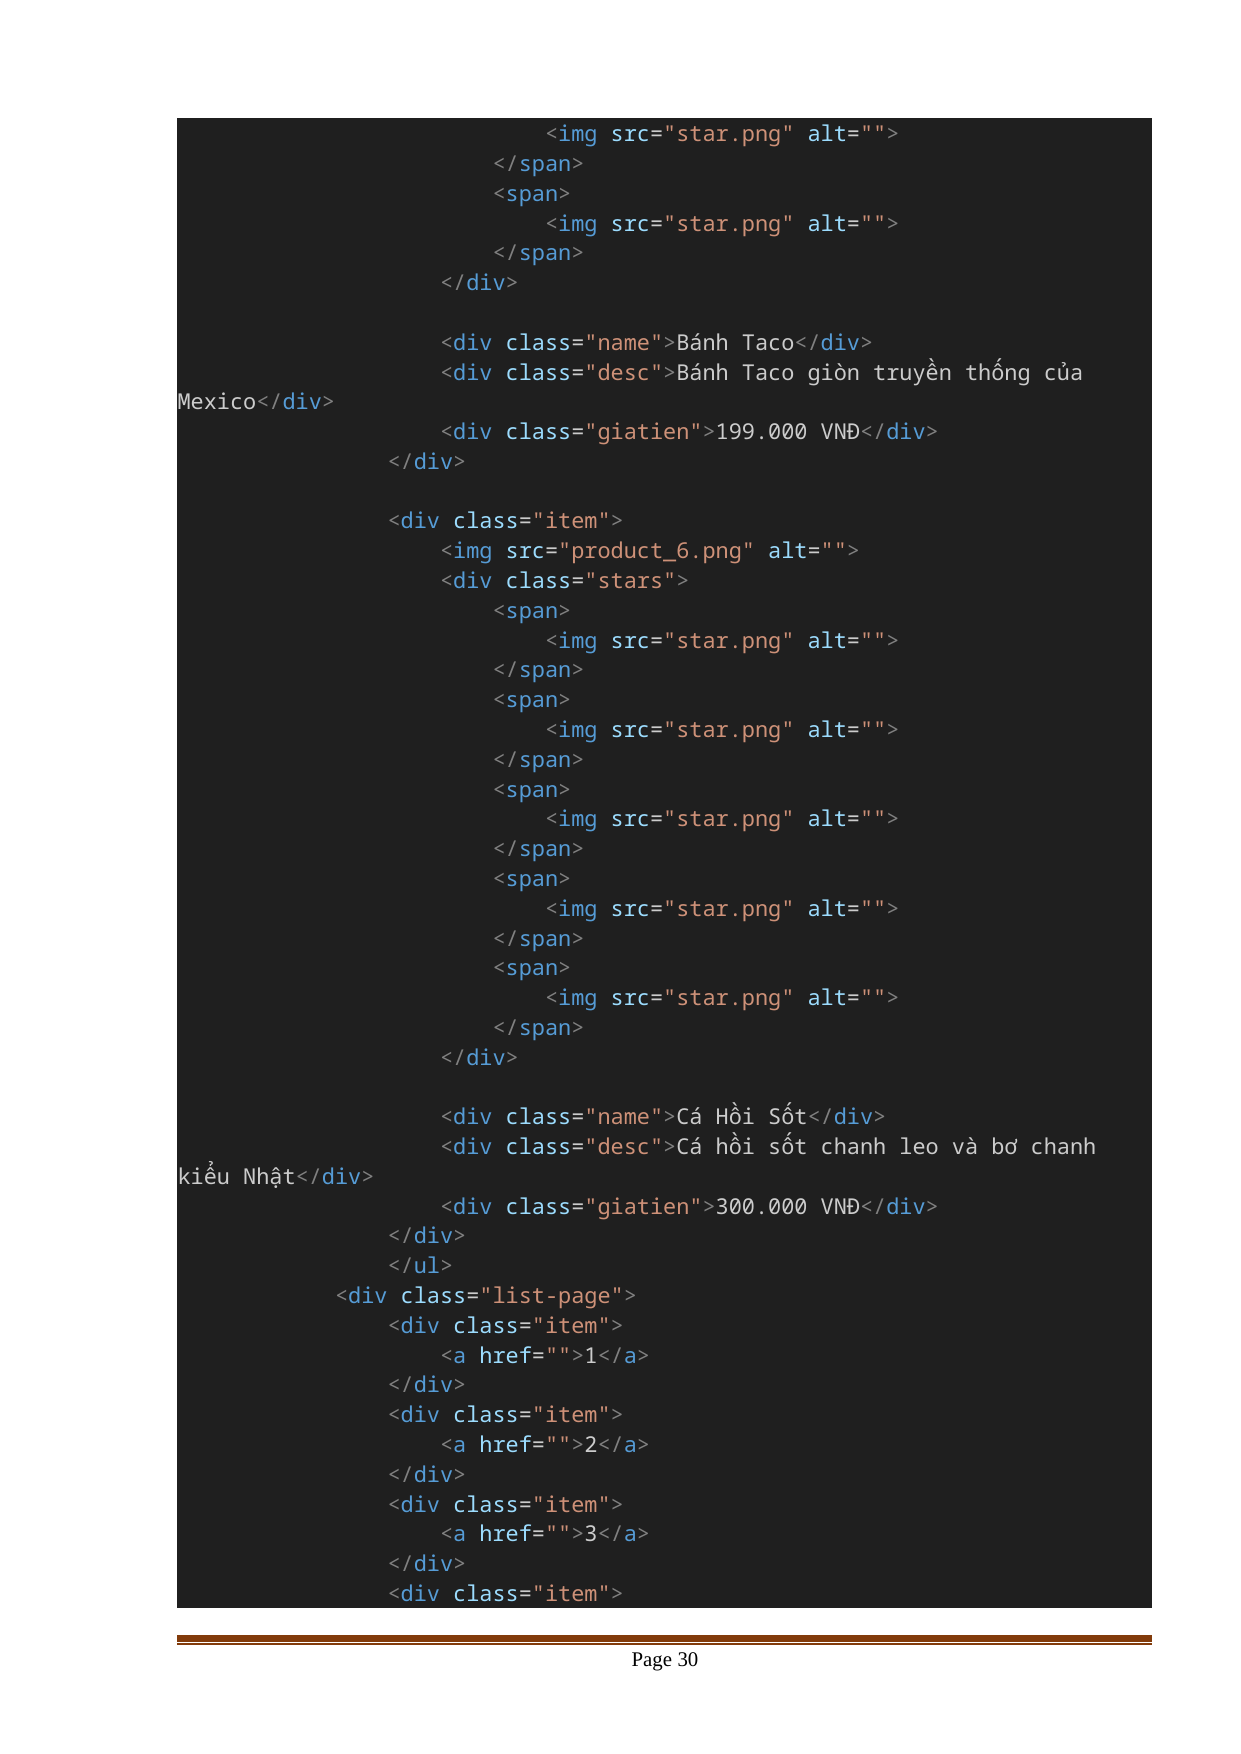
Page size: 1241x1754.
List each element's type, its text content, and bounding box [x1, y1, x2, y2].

text <div class="giatien">199.000 VNĐ</div> [177, 416, 1152, 446]
text <a href="">3</a> [177, 1518, 1152, 1548]
text <span> [177, 863, 1152, 893]
text </ul> [177, 1250, 1152, 1280]
text </span> [177, 654, 1152, 684]
text <div class="item"> [177, 1578, 1152, 1608]
text </div> [177, 1042, 1152, 1071]
text <div class="item"> [177, 1399, 1152, 1429]
text <span> [177, 595, 1152, 624]
text <img src="star.png" alt=""> [177, 207, 1152, 237]
text </span> [177, 744, 1152, 773]
text </div> [177, 446, 1152, 476]
text <span> [177, 773, 1152, 803]
text <a href="">2</a> [177, 1429, 1152, 1459]
text <div class="list-page"> [177, 1280, 1152, 1310]
text <div class="stars"> [177, 565, 1152, 595]
text </span> [177, 922, 1152, 952]
text <span> [177, 684, 1152, 714]
text <img src="star.png" alt=""> [177, 803, 1152, 833]
text <img src="star.png" alt=""> [177, 893, 1152, 922]
text <div class="giatien">300.000 VNĐ</div> [177, 1191, 1152, 1220]
text <img src="star.png" alt=""> [177, 118, 1152, 148]
text </span> [177, 237, 1152, 267]
text <img src="star.png" alt=""> [177, 624, 1152, 654]
text <div class="item"> [177, 505, 1152, 535]
text <img src="product_6.png" alt=""> [177, 535, 1152, 565]
text <img src="star.png" alt=""> [177, 714, 1152, 744]
text <div class="item"> [177, 1310, 1152, 1339]
text <div class="desc">Bánh Taco giòn truyền thống của Mexico</div> [177, 356, 1152, 416]
text </span> [177, 833, 1152, 863]
text <span> [177, 178, 1152, 207]
text <a href="">1</a> [177, 1339, 1152, 1369]
text </div> [177, 1369, 1152, 1399]
text </div> [177, 1220, 1152, 1250]
text </div> [177, 267, 1152, 297]
text <div class="name">Cá Hồi Sốt</div> [177, 1101, 1152, 1131]
text <img src="star.png" alt=""> [177, 982, 1152, 1012]
text </span> [177, 148, 1152, 178]
text <div class="desc">Cá hồi sốt chanh leo và bơ chanh kiểu Nhật</div> [177, 1131, 1152, 1191]
text </div> [177, 1459, 1152, 1488]
text </div> [177, 1548, 1152, 1578]
text <span> [177, 952, 1152, 982]
text </span> [177, 1012, 1152, 1042]
text <div class="item"> [177, 1488, 1152, 1518]
text <div class="name">Bánh Taco</div> [177, 327, 1152, 356]
